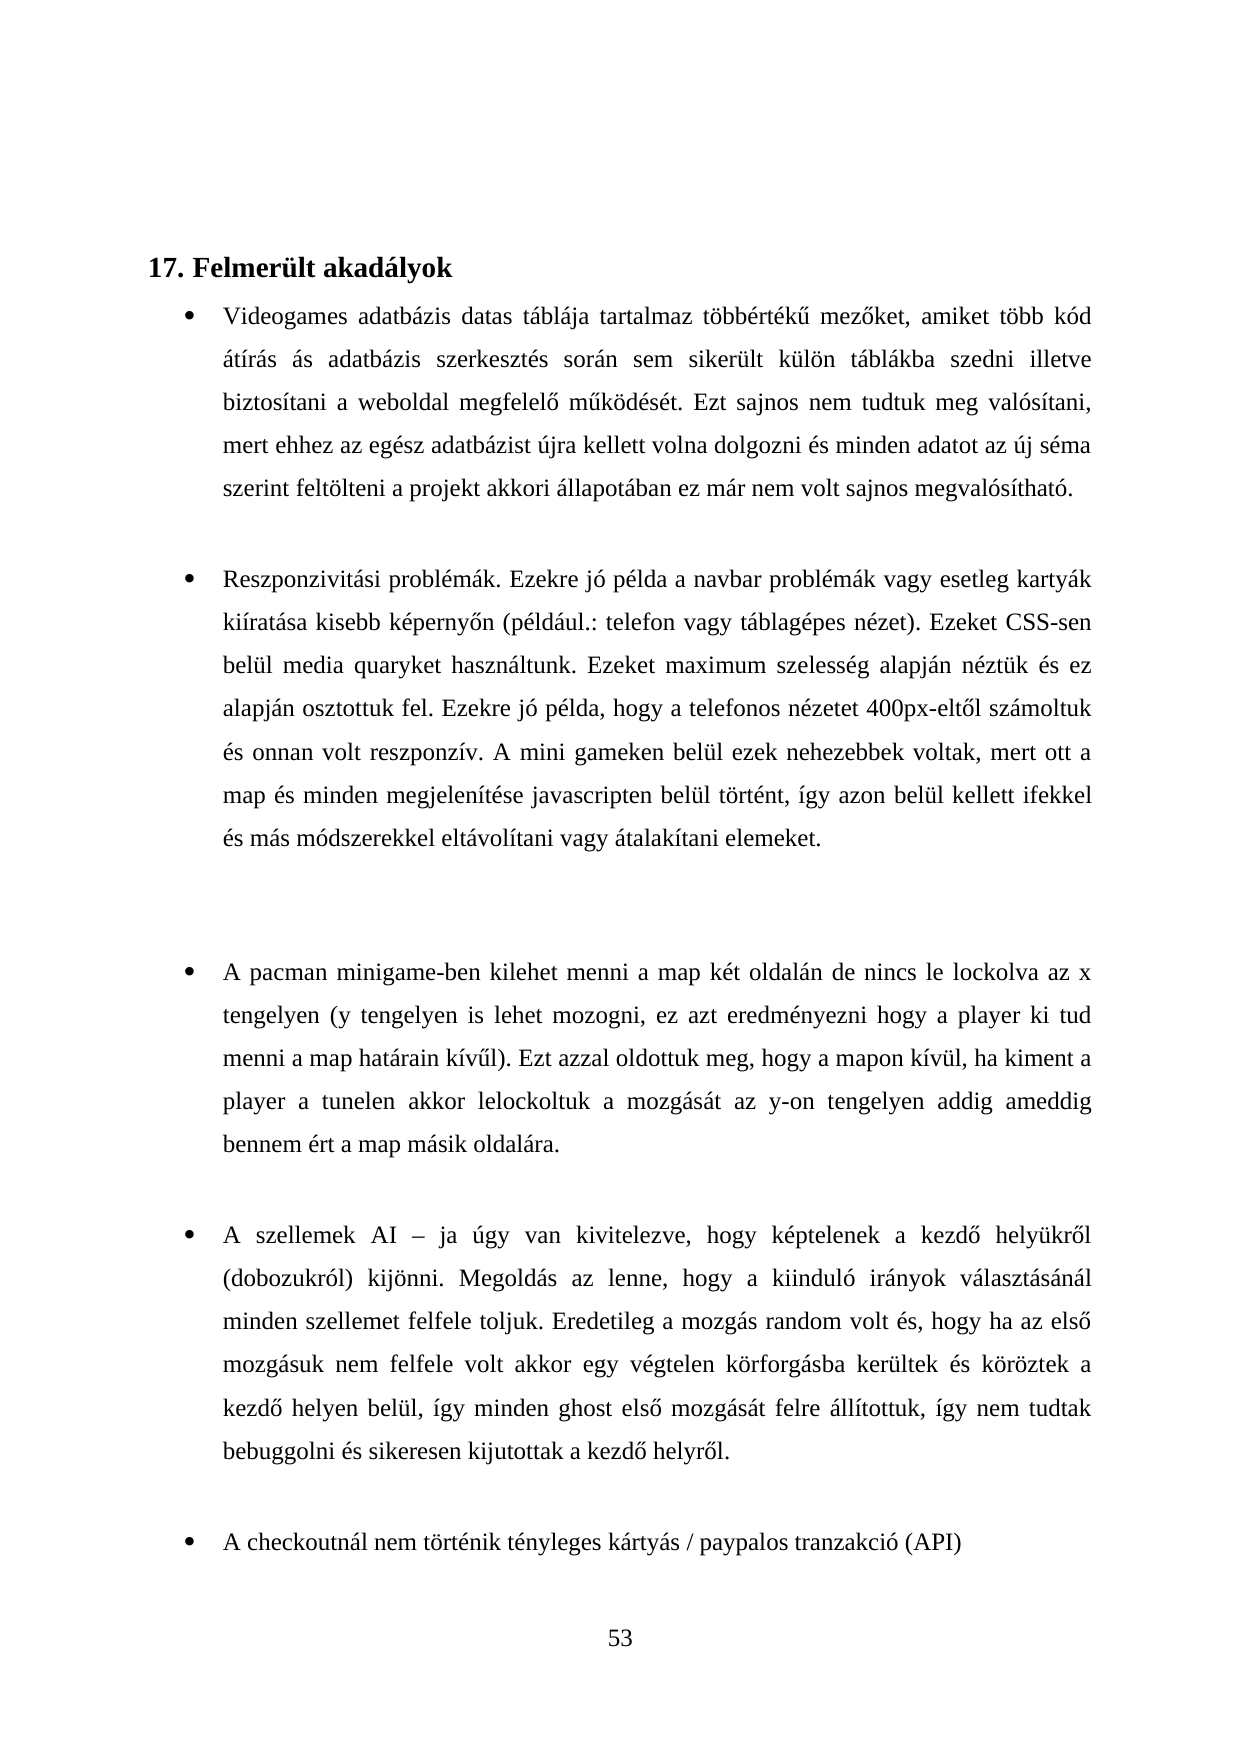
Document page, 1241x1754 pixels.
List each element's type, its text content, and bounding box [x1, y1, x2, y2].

list A szellemek AI – ja úgy van kivitelezve, hogy képtelenek a kezdő helyükről (dobozukról) kijönni. Megoldás az lenne, hogy a kiinduló irányok választásánál minden szellemet felfele toljuk. Eredetileg a mozgás random volt és, hogy ha az első mozgásuk nem felfele volt akkor egy végtelen körforgásba kerültek és köröztek a kezdő helyen belül, így minden ghost első mozgását felre állítottuk, így nem tudtak bebuggolni és sikeresen kijutottak a kezdő helyről. [185, 1220, 1093, 1464]
list Reszponzivitási problémák. Ezekre jó példa a navbar problémák vagy esetleg kartyák kiíratása kisebb képernyőn (például.: telefon vagy táblagépes nézet). Ezeket CSS-sen belül media quaryket használtunk. Ezeket maximum szelesség alapján néztük és ez alapján osztottuk fel. Ezekre jó példa, hogy a telefonos nézetet 400px-eltől számoltuk és onnan volt reszponzív. A mini gameken belül ezek nehezebbek voltak, mert ott a map és minden megjelenítése javascripten belül történt, így azon belül kellett ifekkel és más módszerekkel eltávolítani vagy átalakítani elemeket. [185, 564, 1093, 852]
list A pacman minigame-ben kilehet menni a map két oldalán de nincs le lockolva az x tengelyen (y tengelyen is lehet mozogni, ez azt eredményezni hogy a player ki tud menni a map határain kívűl). Ezt azzal oldottuk meg, hogy a mapon kívül, ha kiment a player a tunelen akkor lelockoltuk a mozgását az y-on tengelyen addig ameddig bennem ért a map másik oldalára. [185, 957, 1093, 1158]
subtitle Felmerült akadályok [148, 251, 1093, 284]
list A checkoutnál nem történik tényleges kártyás / paypalos tranzakció (API) [185, 1527, 1093, 1555]
list Videogames adatbázis datas táblája tartalmaz többértékű mezőket, amiket több kód átírás ás adatbázis szerkesztés során sem sikerült külön táblákba szedni illetve biztosítani a weboldal megfelelő működését. Ezt sajnos nem tudtuk meg valósítani, mert ehhez az egész adatbázist újra kellett volna dolgozni és minden adatot az új séma szerint feltölteni a projekt akkori állapotában ez már nem volt sajnos megvalósítható. [185, 301, 1093, 502]
